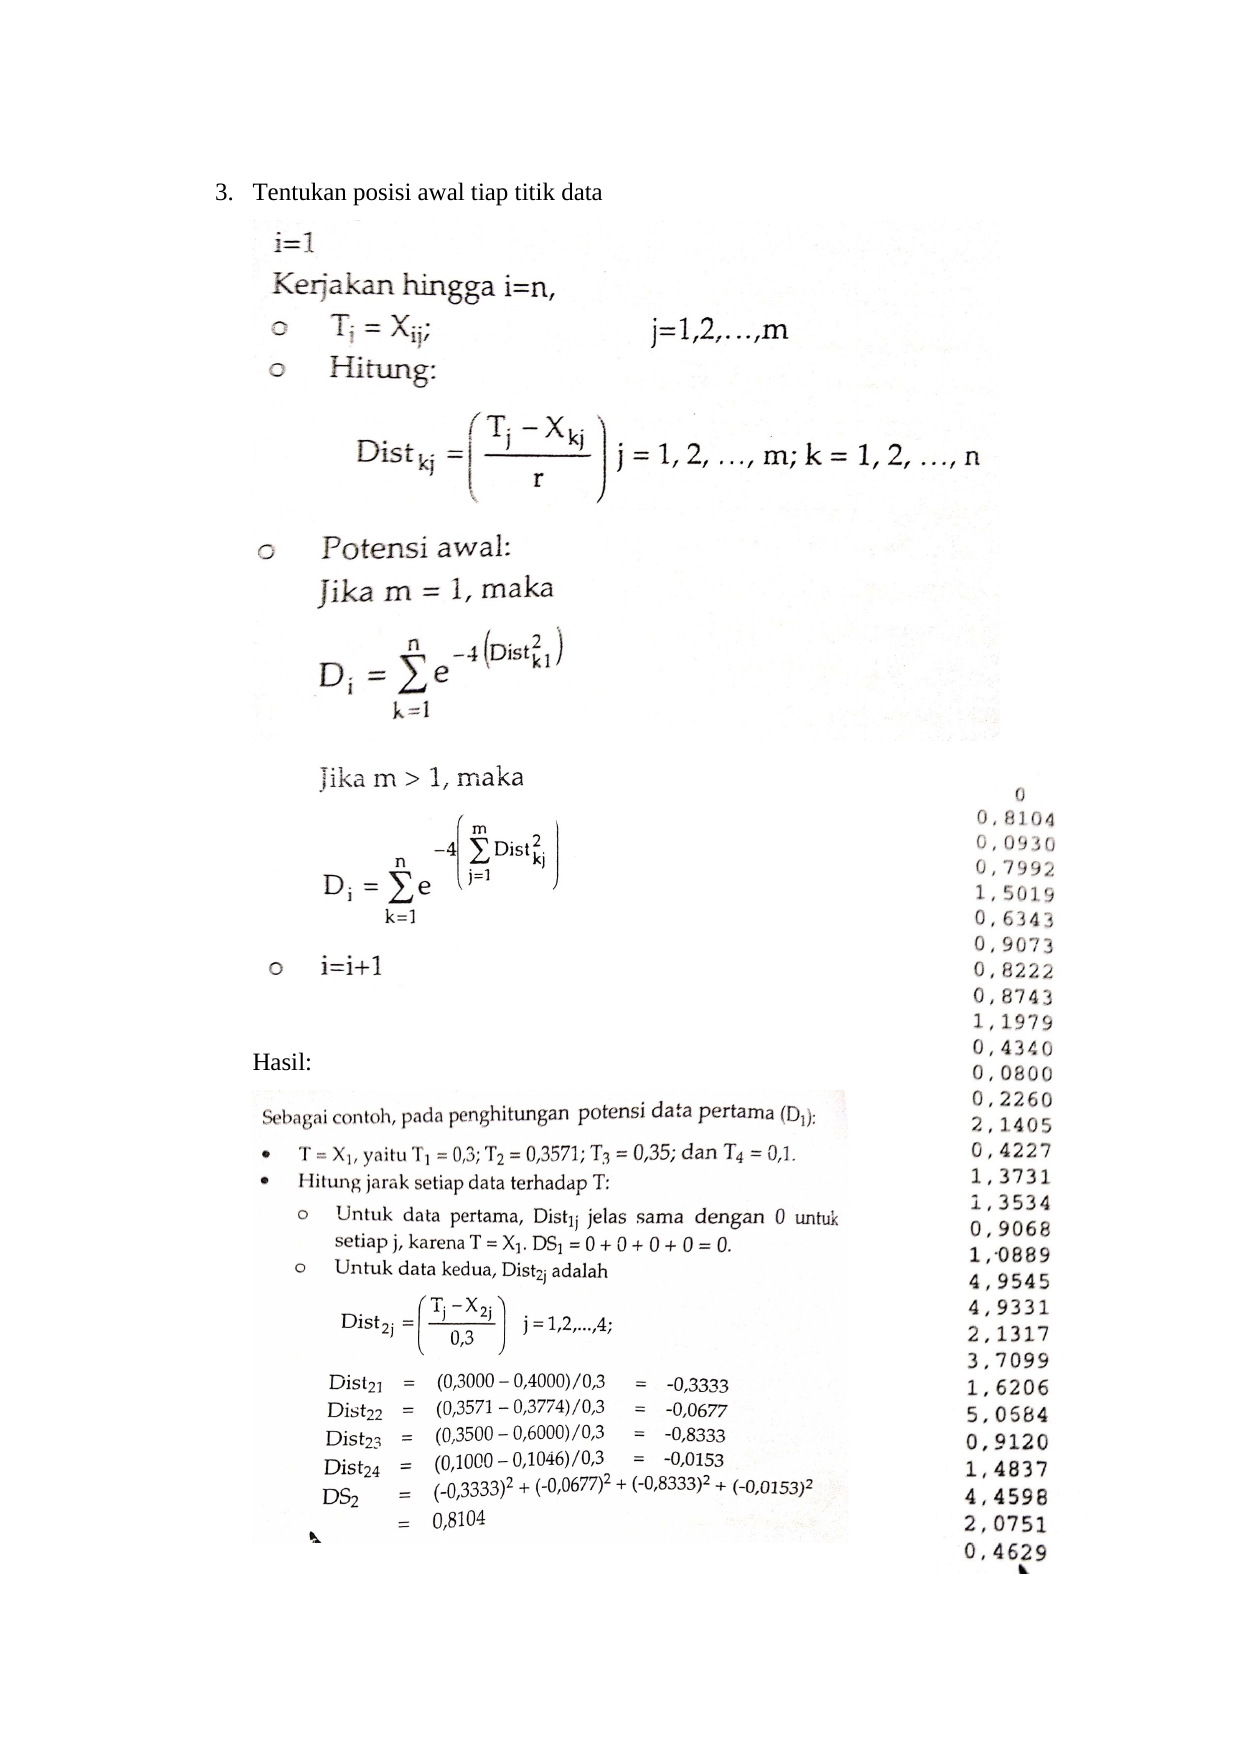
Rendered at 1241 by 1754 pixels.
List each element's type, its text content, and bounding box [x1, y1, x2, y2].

picture [252, 755, 582, 990]
picture [252, 220, 1000, 741]
list Hasil: [252, 1047, 934, 1076]
list Tentukan posisi awal tiap titik data [215, 177, 1063, 206]
picture [934, 772, 1091, 1574]
picture [252, 1090, 849, 1543]
